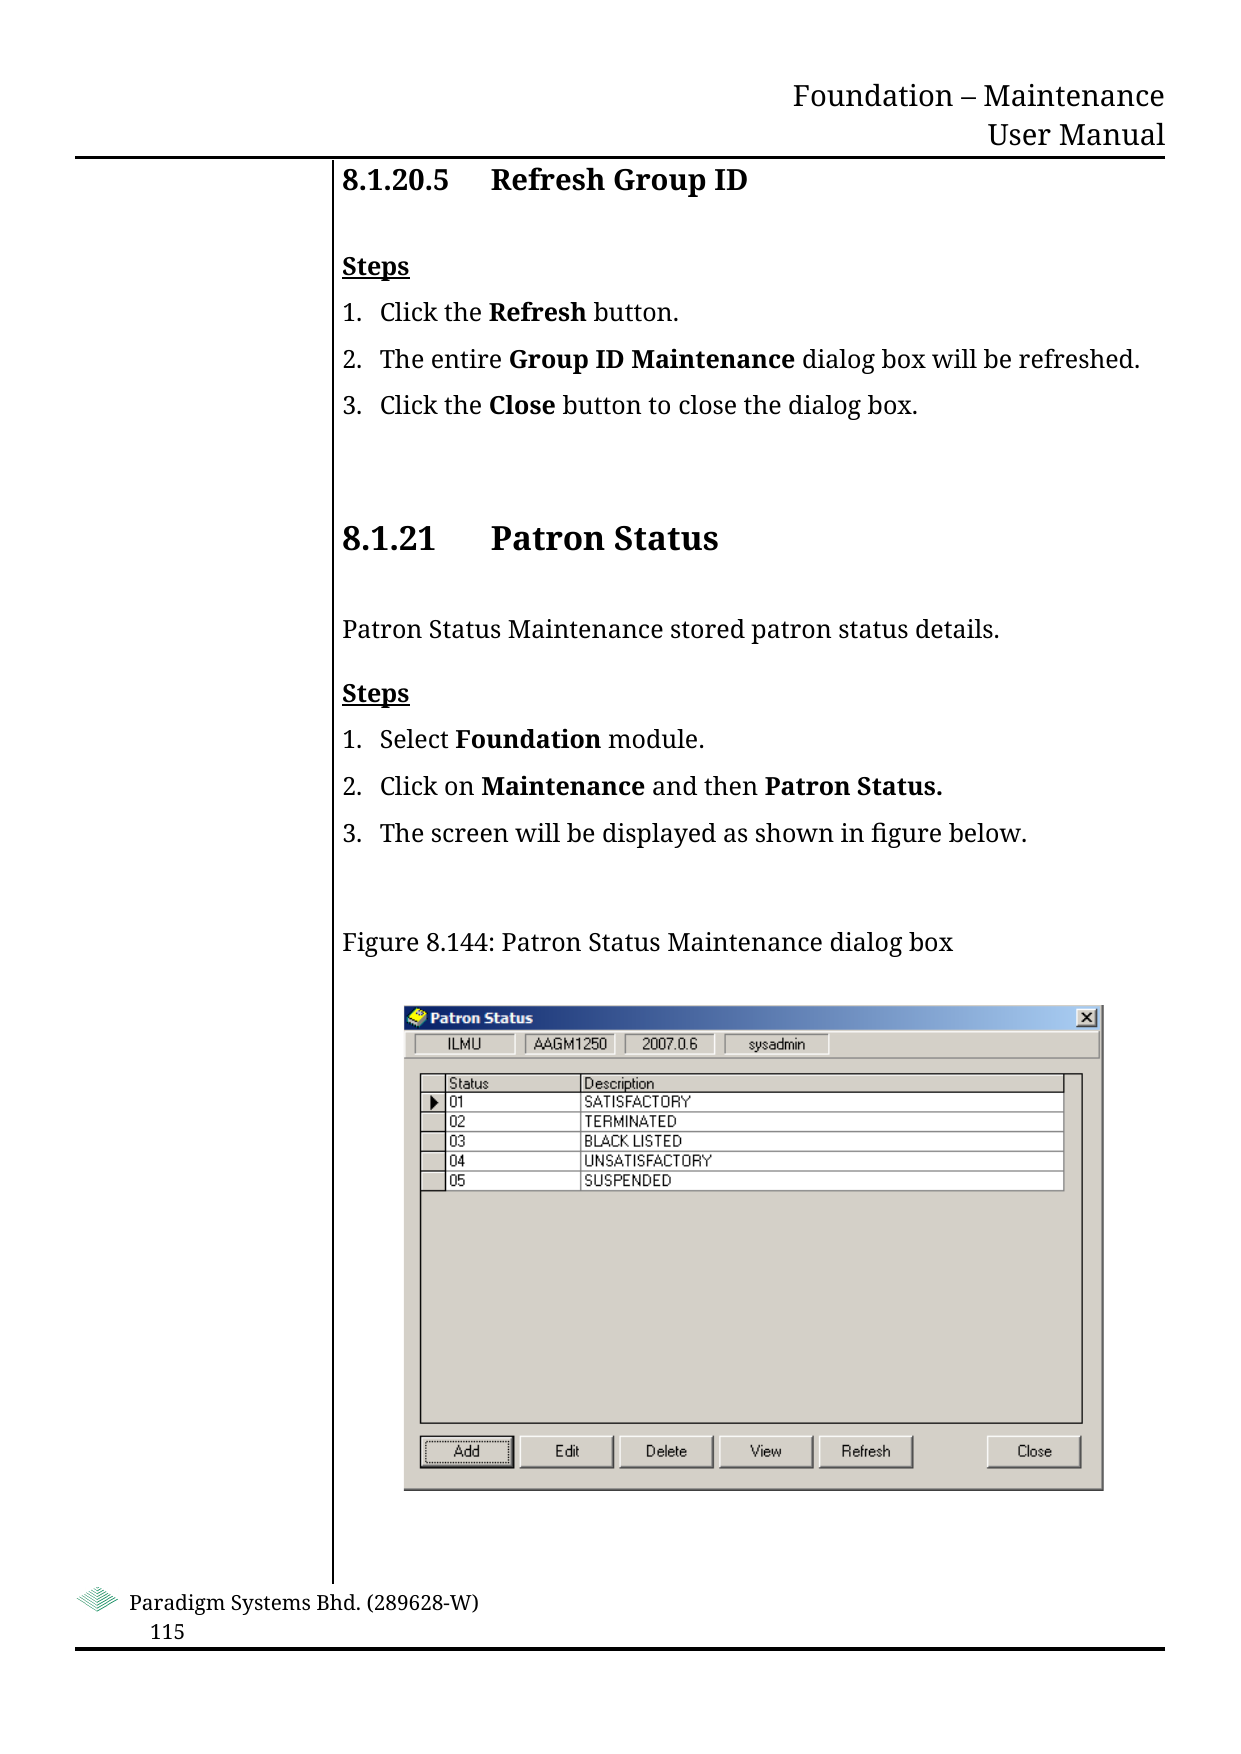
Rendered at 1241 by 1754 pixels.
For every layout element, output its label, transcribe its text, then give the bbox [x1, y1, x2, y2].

list The entire Group ID Maintenance dialog box will be refreshed. [334, 341, 1165, 375]
text Steps [334, 676, 1165, 709]
picture [403, 1005, 1104, 1491]
list Select Foundation module. [334, 722, 1165, 756]
list The screen will be displayed as shown in figure below. [334, 815, 1165, 849]
text Figure 8.144: Patron Status Maintenance dialog box [334, 925, 1165, 959]
text Steps [334, 248, 1165, 282]
subtitle Patron Status [334, 515, 1165, 560]
subtitle Refresh Group ID [332, 159, 1165, 199]
list Click on Maintenance and then Patron Status. [334, 769, 1165, 803]
text Patron Status Maintenance stored patron status details. [334, 612, 1165, 646]
picture [75, 1587, 119, 1612]
list Click the Refresh button. [334, 295, 1165, 329]
list Click the Close button to close the dialog box. [334, 388, 1165, 422]
